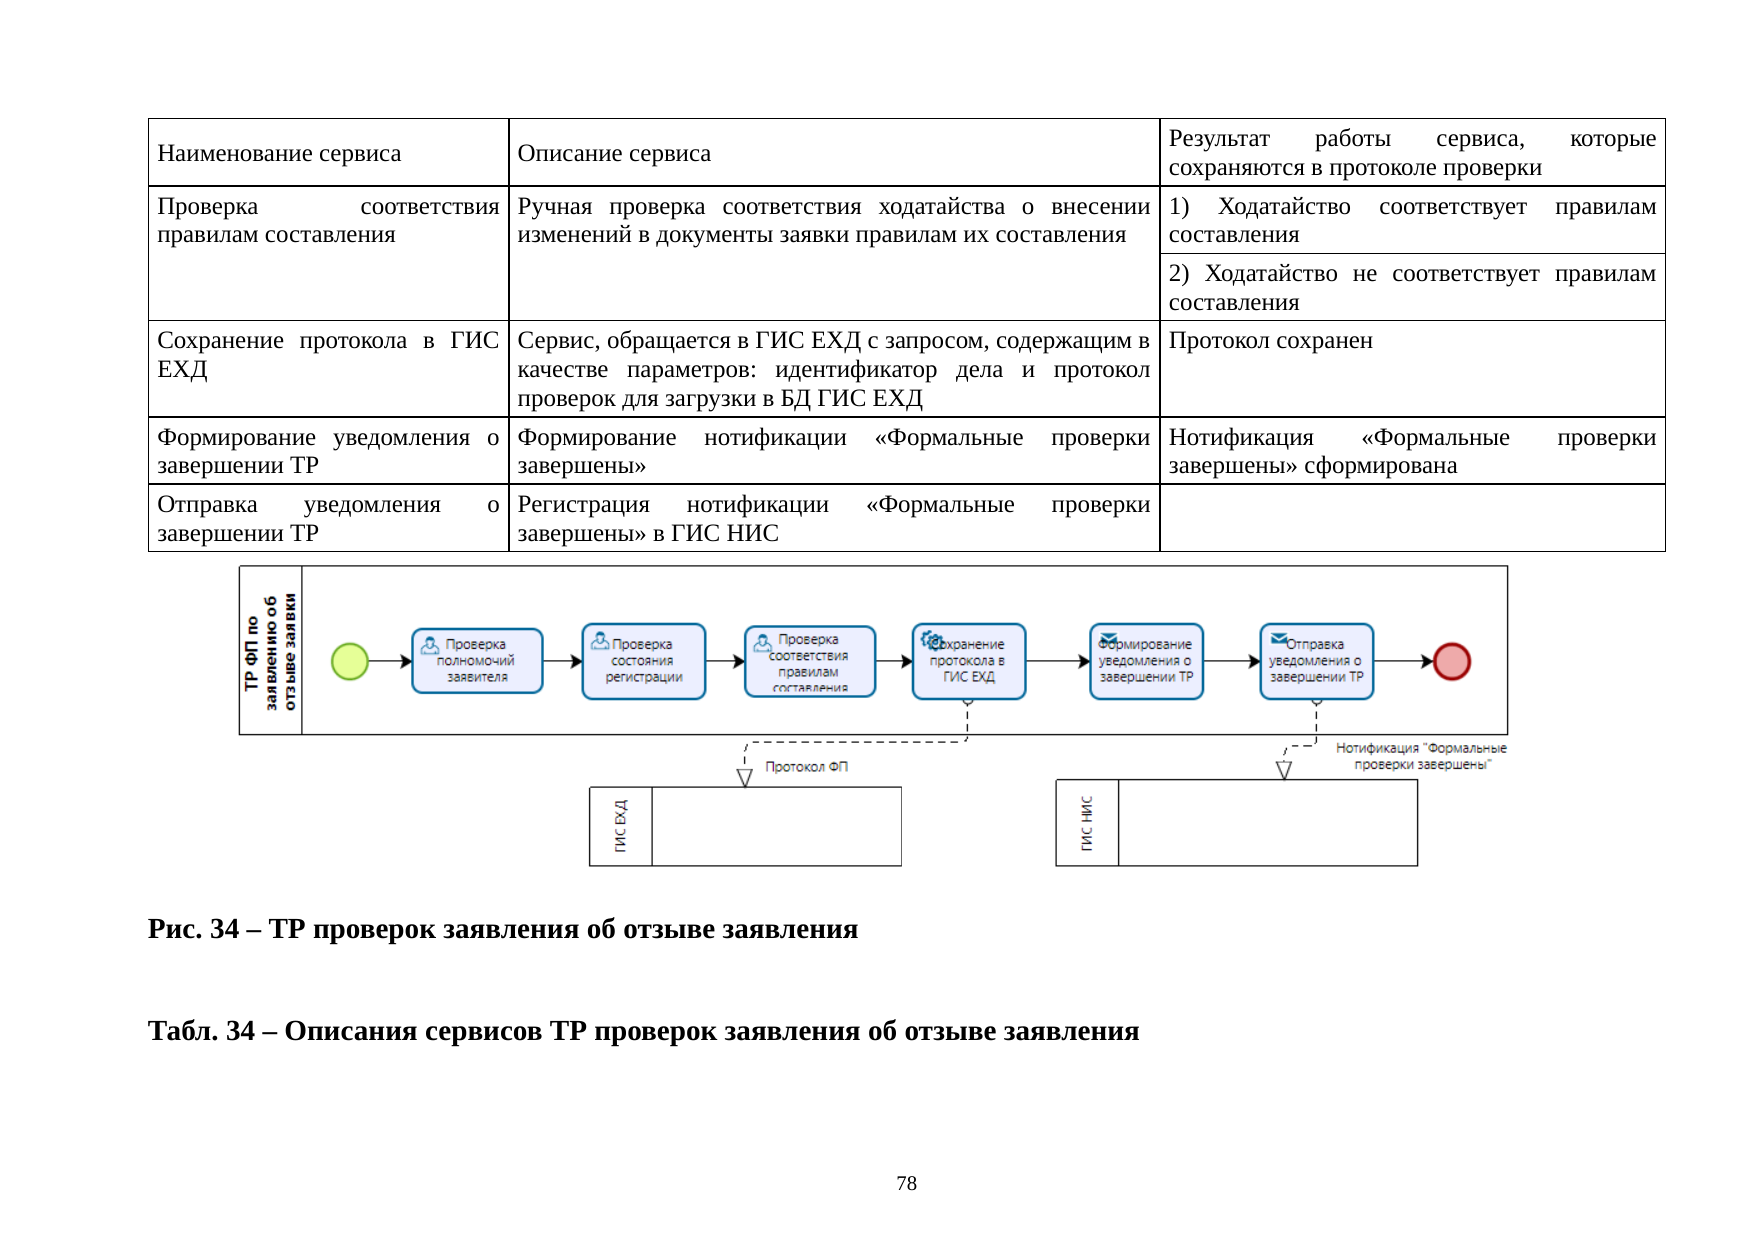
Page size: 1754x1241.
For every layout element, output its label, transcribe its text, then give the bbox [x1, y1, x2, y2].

table_cell Сохранение протокола в ГИС ЕХД [149, 321, 508, 416]
table_header Описание сервиса [510, 119, 1159, 185]
table_cell 1) Ходатайство соответствует правилам составления [1161, 187, 1665, 252]
text Рис. 34 – ТР проверок заявления об отзыве заявления [148, 911, 1665, 944]
table_cell [1161, 485, 1665, 551]
table_cell Формирование нотификации «Формальные проверки завершены» [510, 418, 1159, 483]
text Табл. 34 – Описания сервисов ТР проверок заявления об отзыве заявления [148, 1013, 1665, 1046]
table_cell Протокол сохранен [1161, 321, 1665, 416]
table_cell 2) Ходатайство не соответствует правилам составления [1161, 254, 1665, 320]
table_cell Регистрация нотификации «Формальные проверки завершены» в ГИС НИС [510, 485, 1159, 551]
picture [221, 556, 1582, 893]
table_cell Отправка уведомления о завершении ТР [149, 485, 508, 551]
table_cell Сервис, обращается в ГИС ЕХД с запросом, содержащим в качестве параметров: идентификатор дела и протокол проверок для загрузки в БД ГИС ЕХД [510, 321, 1159, 416]
table_cell Ручная проверка соответствия ходатайства о внесении изменений в документы заявки правилам их составления [510, 187, 1159, 320]
table_cell Нотификация «Формальные проверки завершены» сформирована [1161, 418, 1665, 483]
table_cell Формирование уведомления о завершении ТР [149, 418, 508, 483]
table_header Наименование сервиса [149, 119, 508, 185]
table_header Результат работы сервиса, которые сохраняются в протоколе проверки [1161, 119, 1665, 185]
table_cell Проверка соответствия правилам составления [149, 187, 508, 320]
